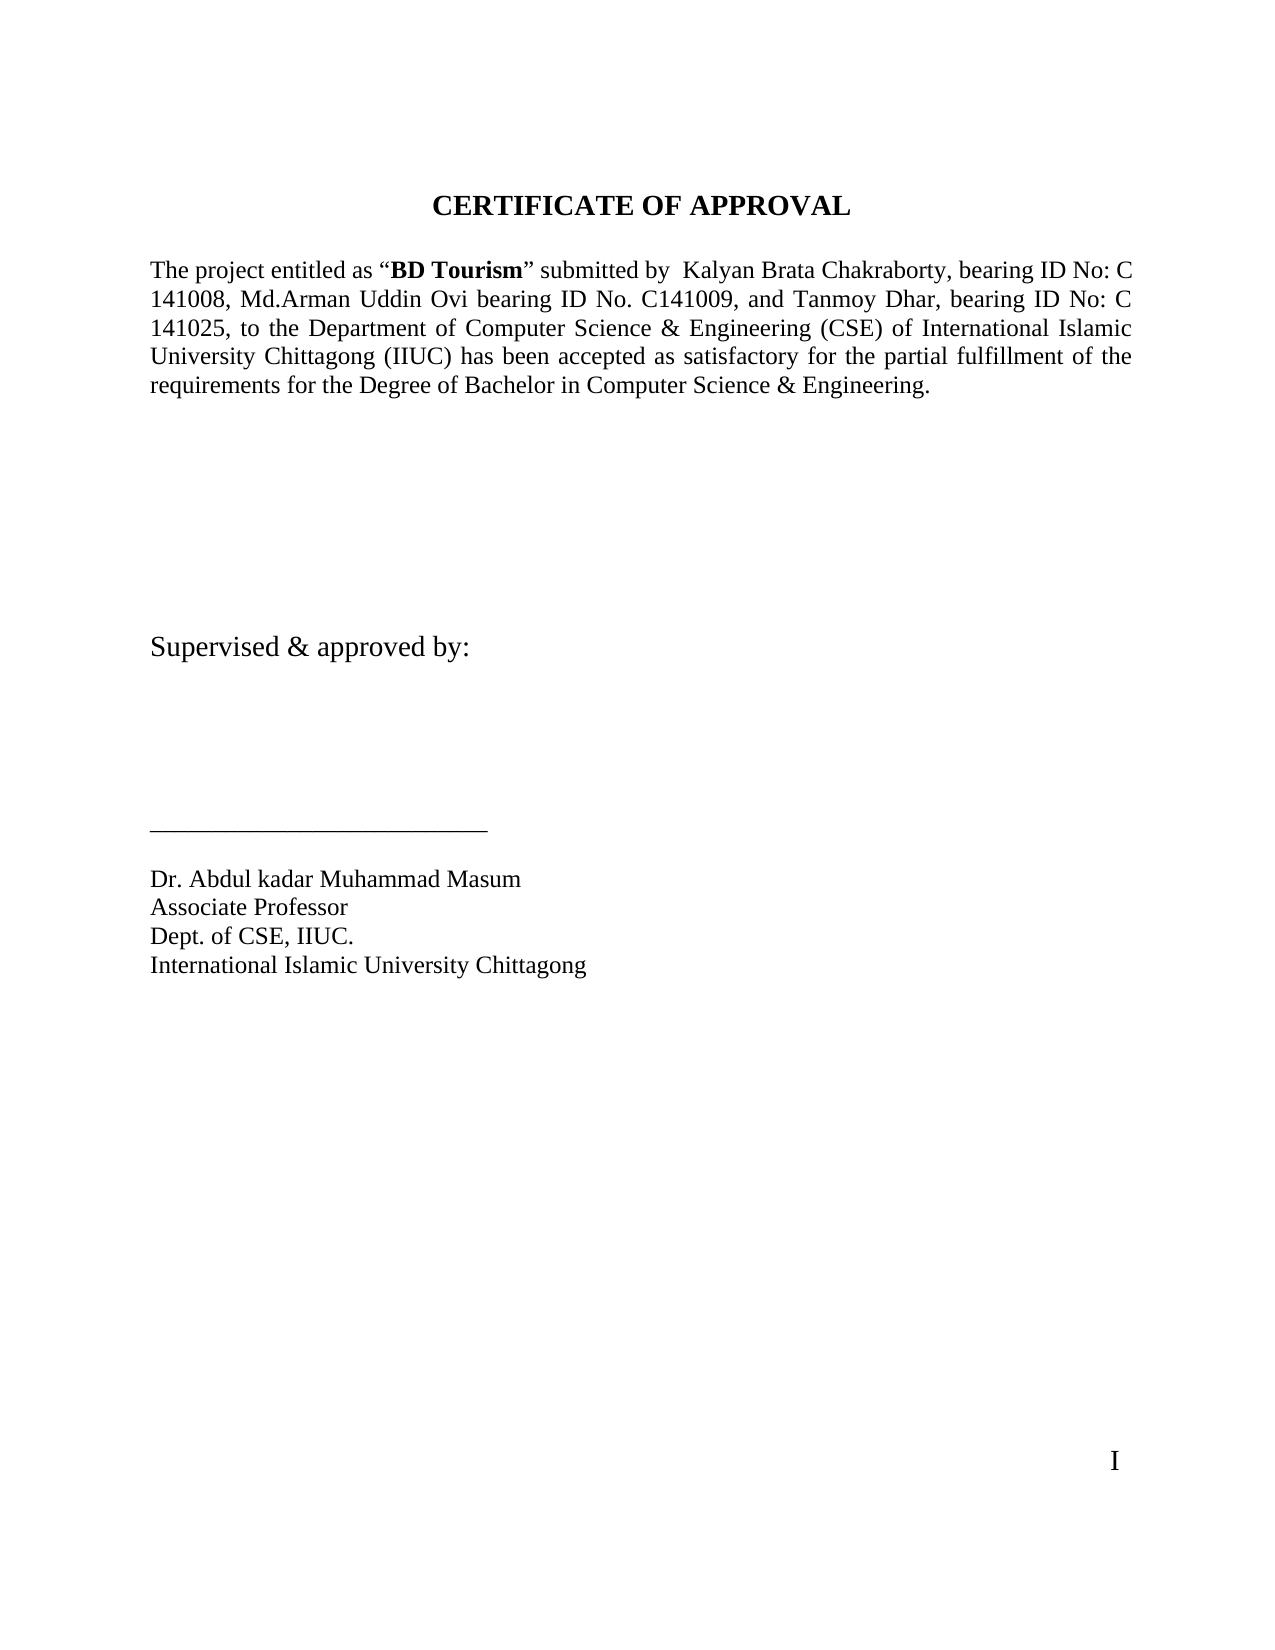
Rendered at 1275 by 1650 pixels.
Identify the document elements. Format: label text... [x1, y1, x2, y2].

text I [150, 1443, 1133, 1477]
text The project entitled as “BD Tourism” submitted by Kalyan Brata Chakraborty, bearing ID No: C 141008, Md.Arman Uddin Ovi bearing ID No. C141009, and Tanmoy Dhar, bearing ID No: C 141025, to the Department of Computer Science & Engineering (CSE) of International Islamic University Chittagong (IIUC) has been accepted as satisfactory for the partial fulfillment of the requirements for the Degree of Bachelor in Computer Science & Engineering. [150, 255, 1133, 399]
text ___________________________ [150, 806, 1133, 835]
text CERTIFICATE OF APPROVAL [150, 188, 1133, 222]
text International Islamic University Chittagong [150, 950, 1133, 979]
text Associate Professor [150, 892, 1133, 921]
text Dr. Abdul kadar Muhammad Masum [150, 864, 1133, 892]
text Dept. of CSE, IIUC. [150, 921, 1133, 950]
text Supervised & approved by: [150, 629, 1133, 662]
